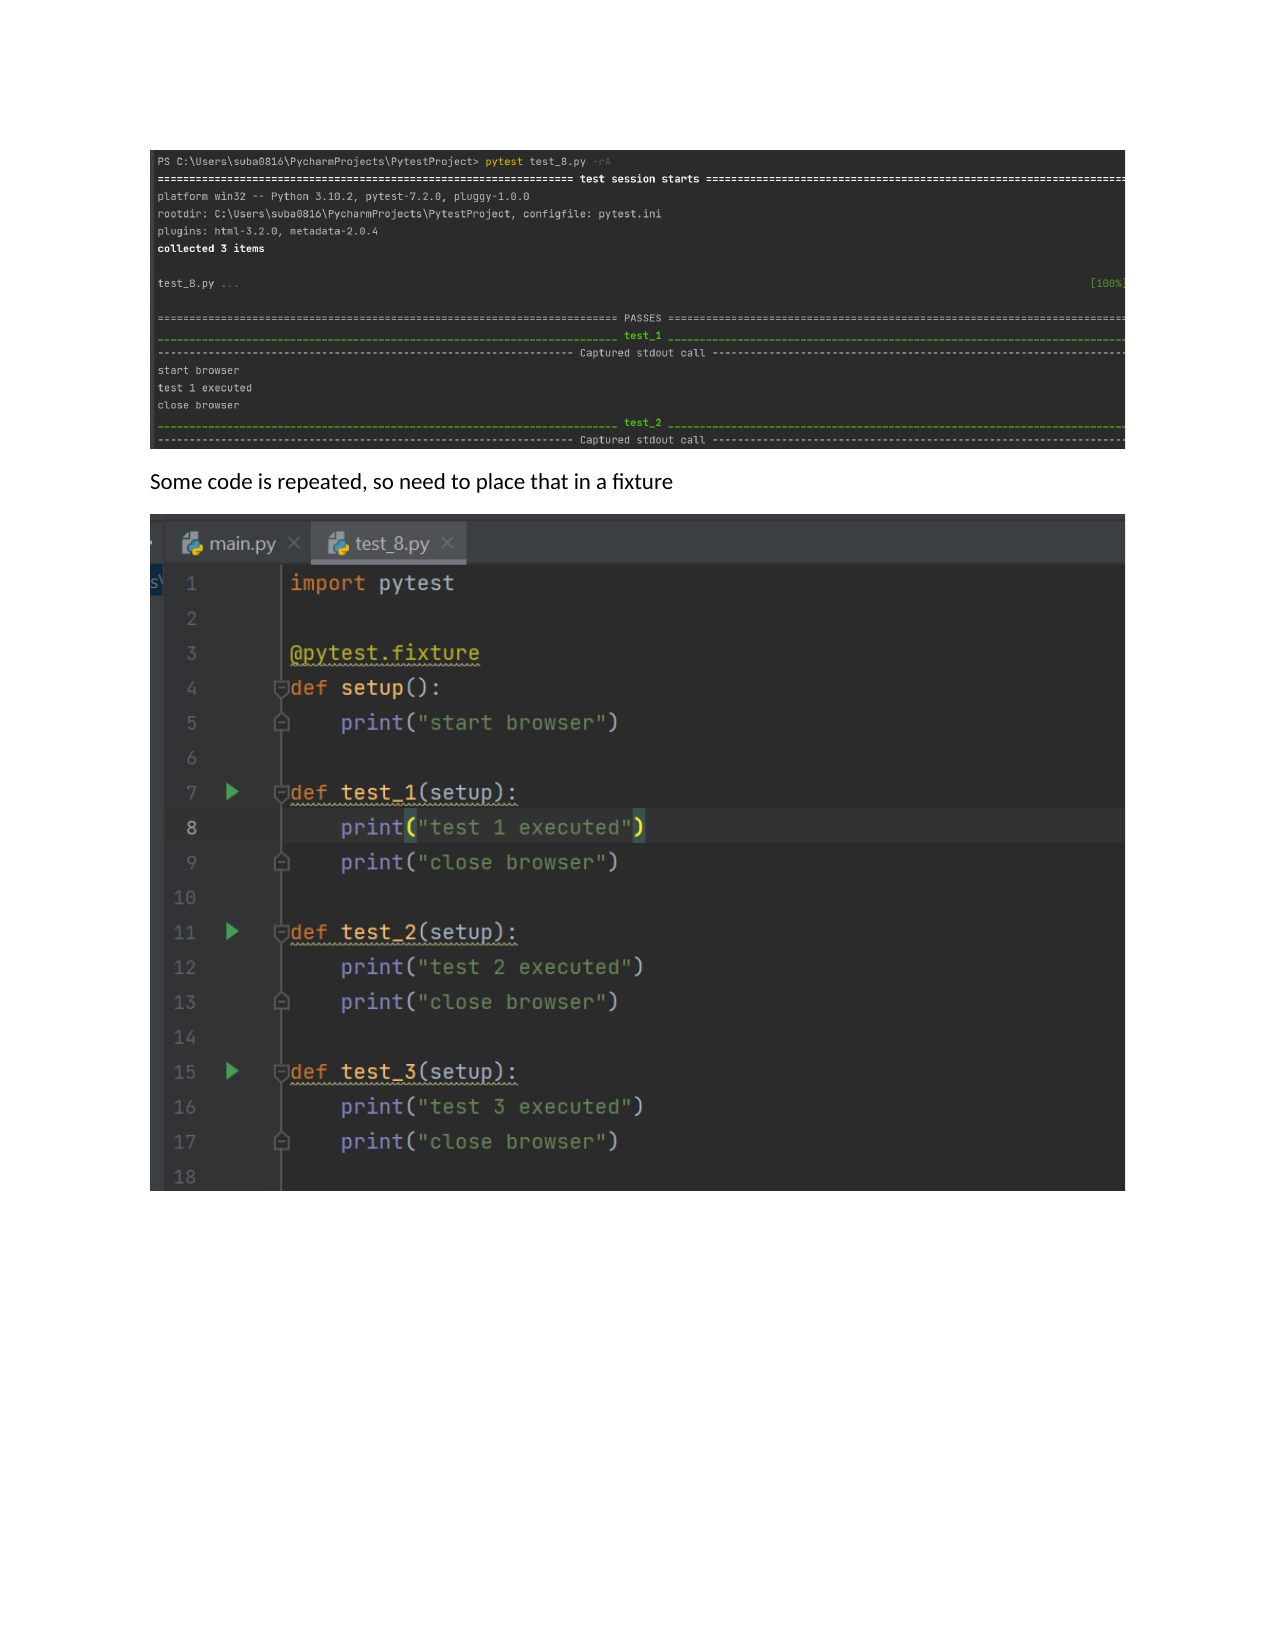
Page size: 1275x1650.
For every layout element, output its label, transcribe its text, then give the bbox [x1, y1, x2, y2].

text Some code is repeated, so need to place that in a fixture [150, 467, 1125, 495]
picture [150, 150, 1125, 449]
picture [150, 514, 1125, 1191]
